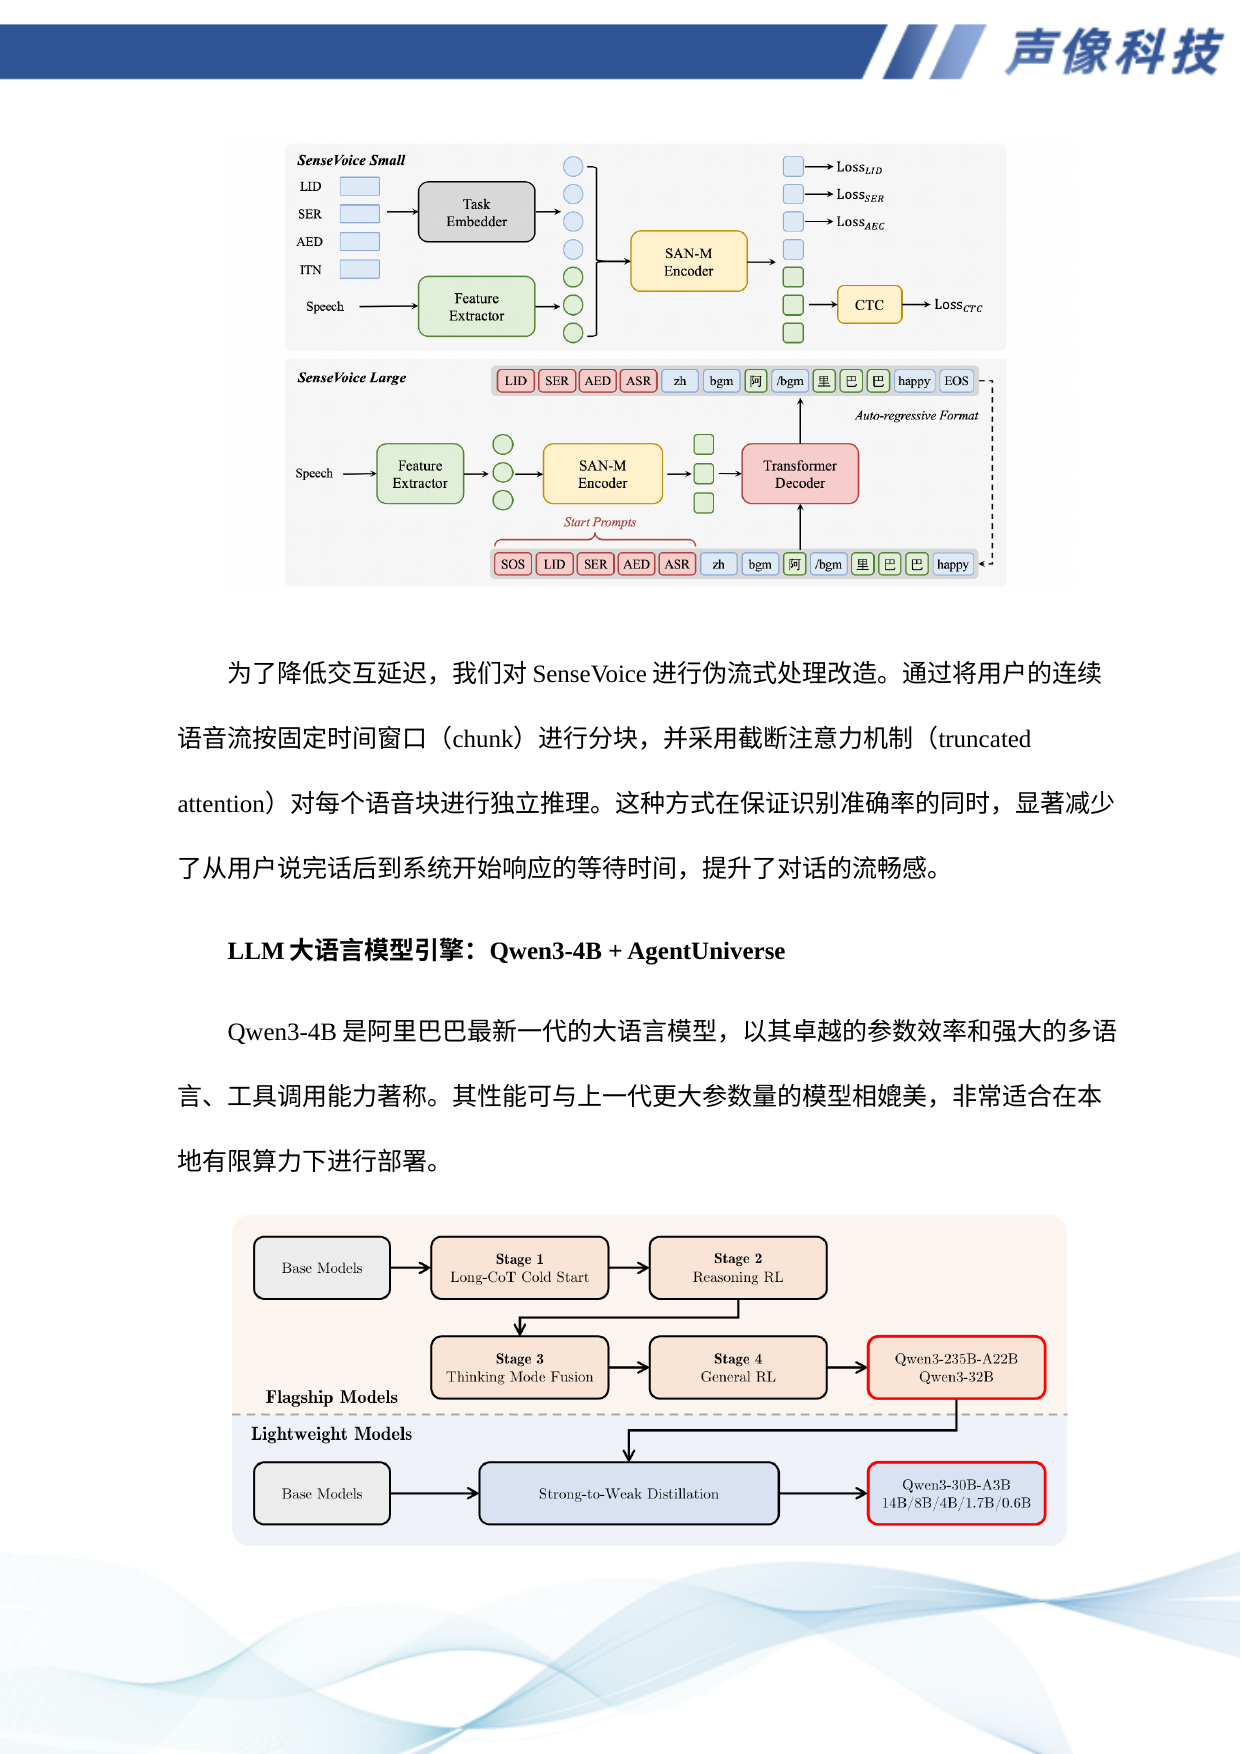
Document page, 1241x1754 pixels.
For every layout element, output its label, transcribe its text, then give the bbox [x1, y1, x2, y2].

text 为了降低交互延迟，我们对SenseVoice进行伪流式处理改造。通过将用户的连续语音流按固定时间窗口（chunk）进行分块，并采用截断注意力机制（truncated attention）对每个语音块进行独立推理。这种方式在保证识别准确率的同时，显著减少了从用户说完话后到系统开始响应的等待时间，提升了对话的流畅感。 [177, 639, 1122, 899]
picture [0, 0, 1241, 1754]
text Qwen3-4B是阿里巴巴最新一代的大语言模型，以其卓越的参数效率和强大的多语言、工具调用能力著称。其性能可与上一代更大参数量的模型相媲美，非常适合在本地有限算力下进行部署。 [177, 997, 1122, 1192]
text LLM大语言模型引擎：Qwen3-4B + AgentUniverse [177, 916, 1122, 981]
